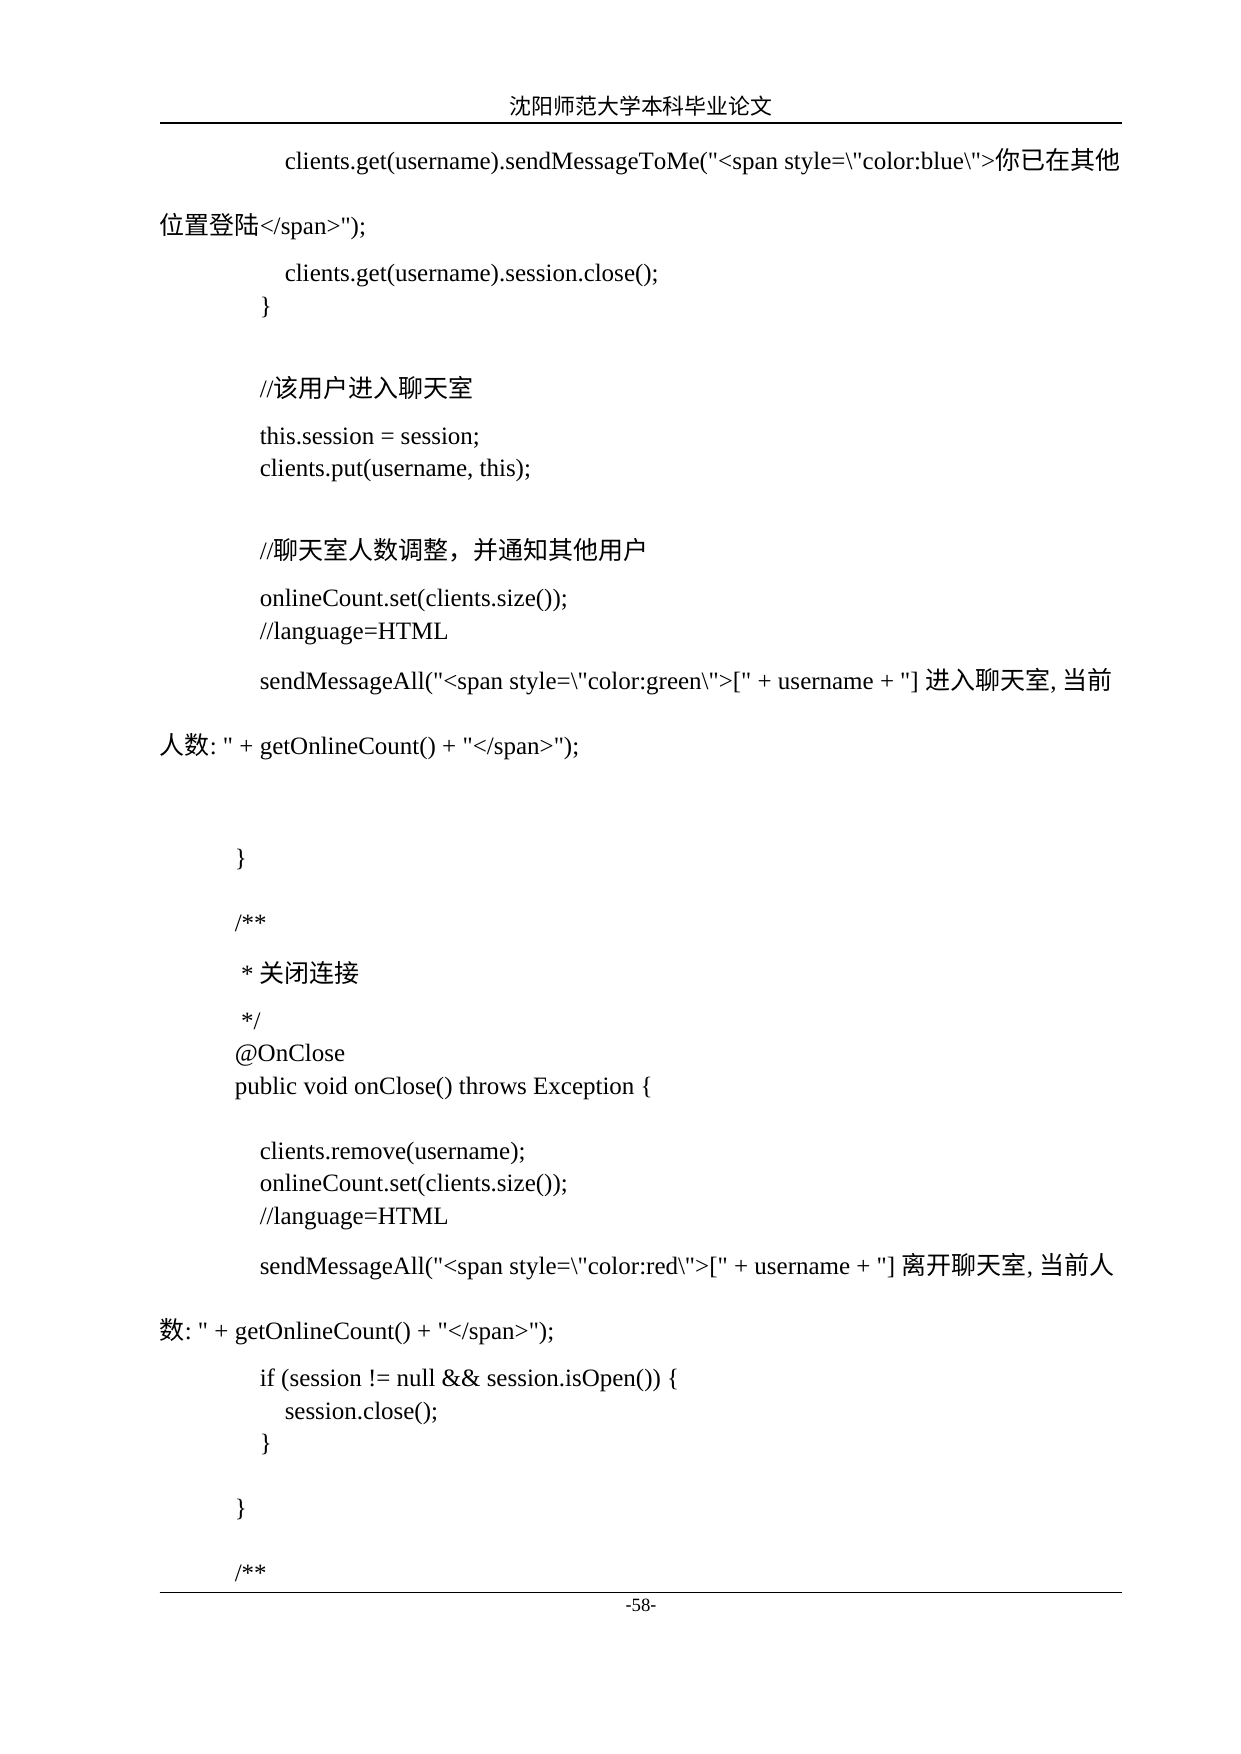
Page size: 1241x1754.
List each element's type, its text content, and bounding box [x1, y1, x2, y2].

text clients.get(username).session.close(); [159, 256, 1122, 289]
text //该用户进入聊天室 [159, 354, 1122, 419]
text clients.get(username).sendMessageToMe("<span style=\"color:blue\">你已在其他位置登陆</span>"); [159, 126, 1122, 256]
text @OnClose [159, 1036, 1122, 1069]
text /** [159, 1556, 1122, 1589]
text } [159, 1491, 1122, 1524]
text sendMessageAll("<span style=\"color:red\">[" + username + "] 离开聊天室, 当前人数: " + getOnlineCount() + "</span>"); [159, 1231, 1122, 1361]
text * 关闭连接 [159, 939, 1122, 1004]
text */ [159, 1004, 1122, 1036]
text } [159, 289, 1122, 321]
text //language=HTML [159, 1199, 1122, 1231]
text //聊天室人数调整，并通知其他用户 [159, 516, 1122, 581]
text onlineCount.set(clients.size()); [159, 581, 1122, 614]
text this.session = session; [159, 419, 1122, 451]
text /** [159, 906, 1122, 939]
text clients.remove(username); [159, 1134, 1122, 1166]
text if (session != null && session.isOpen()) { [159, 1361, 1122, 1394]
text clients.put(username, this); [159, 451, 1122, 484]
text onlineCount.set(clients.size()); [159, 1166, 1122, 1199]
text sendMessageAll("<span style=\"color:green\">[" + username + "] 进入聊天室, 当前人数: " + getOnlineCount() + "</span>"); [159, 646, 1122, 776]
text public void onClose() throws Exception { [159, 1069, 1122, 1101]
text session.close(); [159, 1394, 1122, 1426]
text } [159, 841, 1122, 874]
text } [159, 1426, 1122, 1459]
text //language=HTML [159, 614, 1122, 646]
